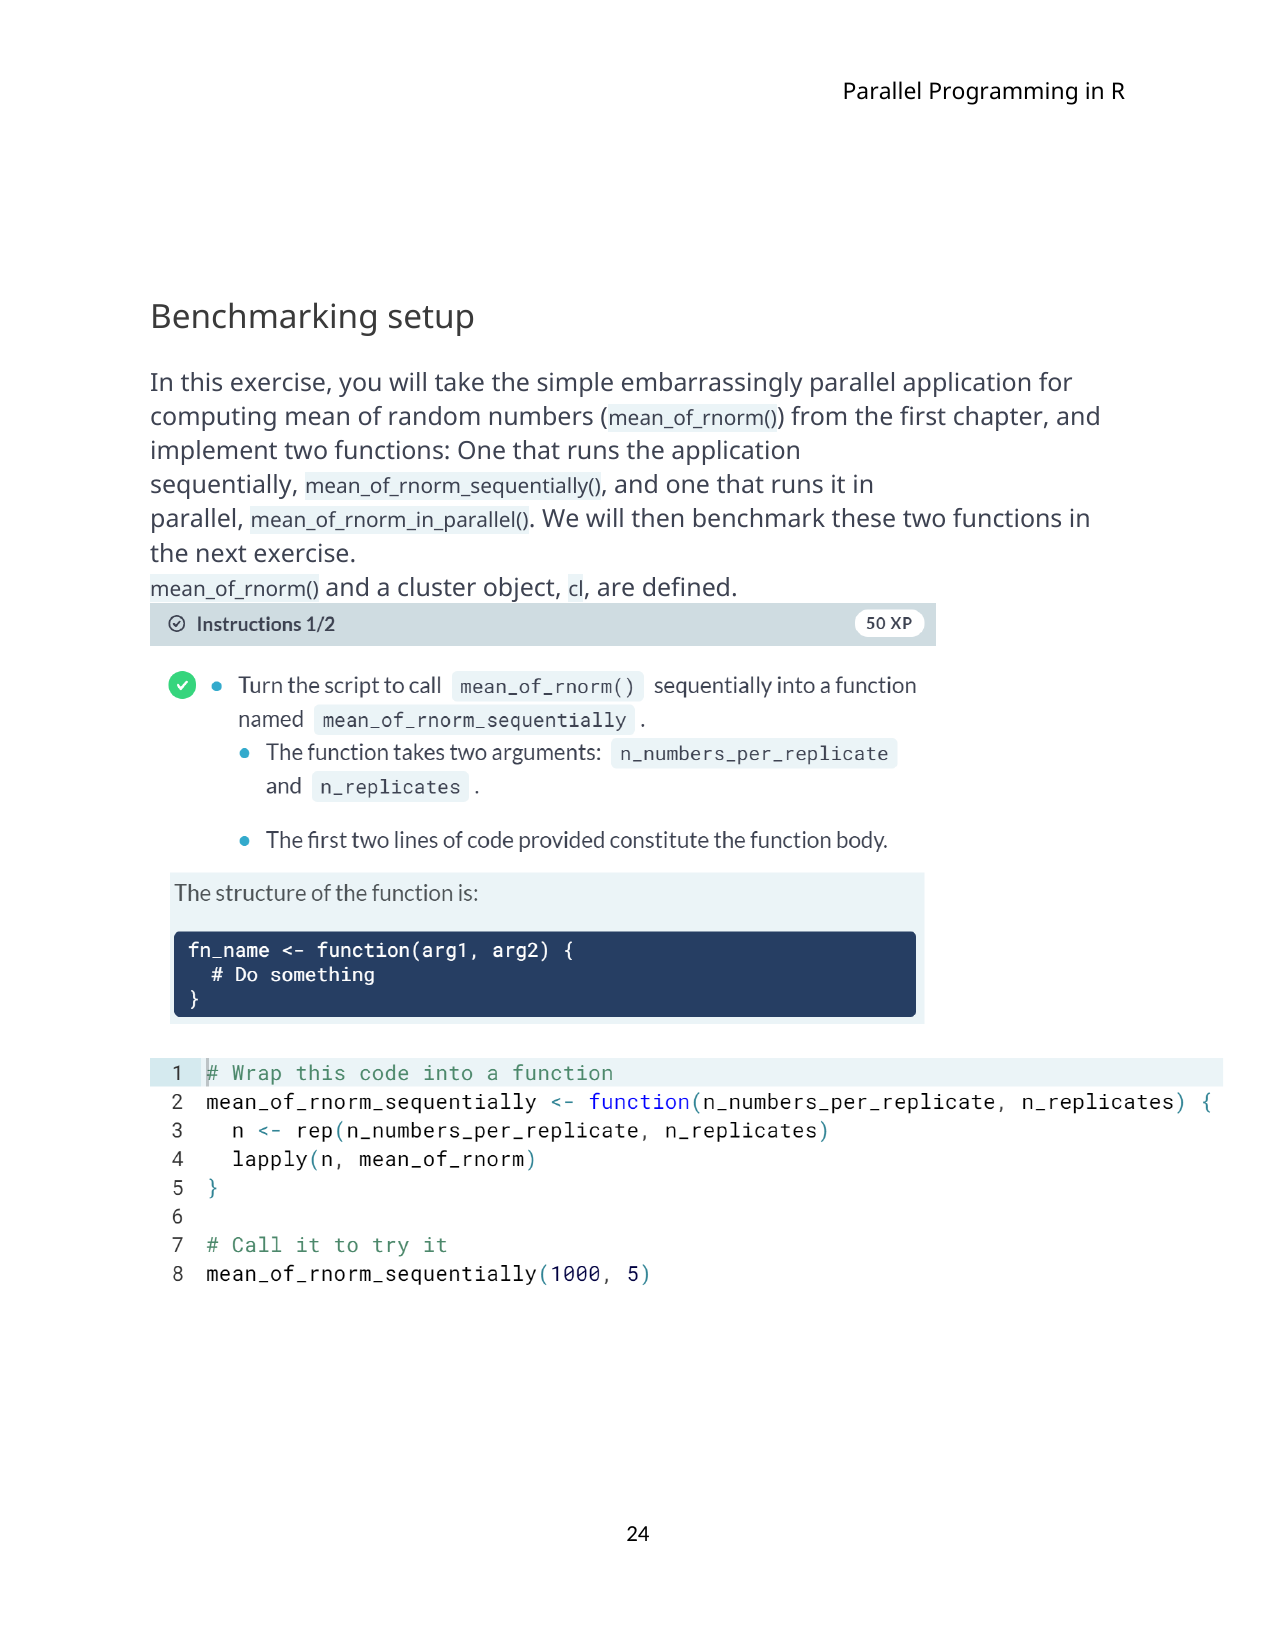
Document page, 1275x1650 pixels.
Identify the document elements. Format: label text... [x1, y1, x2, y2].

picture [150, 603, 936, 1024]
picture [150, 1057, 1224, 1298]
text mean_of_rnorm() and a cluster object, cl, are defined. [150, 569, 1125, 603]
text In this exercise, you will take the simple embarrassingly parallel application for computing mean of random numbers (mean_of_rnorm()) from the first chapter, and implement two functions: One that runs the application sequentially, mean_of_rnorm_sequentially(), and one that runs it in parallel, mean_of_rnorm_in_parallel(). We will then benchmark these two functions in the next exercise. [150, 365, 1125, 569]
subtitle Benchmarking setup [150, 292, 1125, 338]
